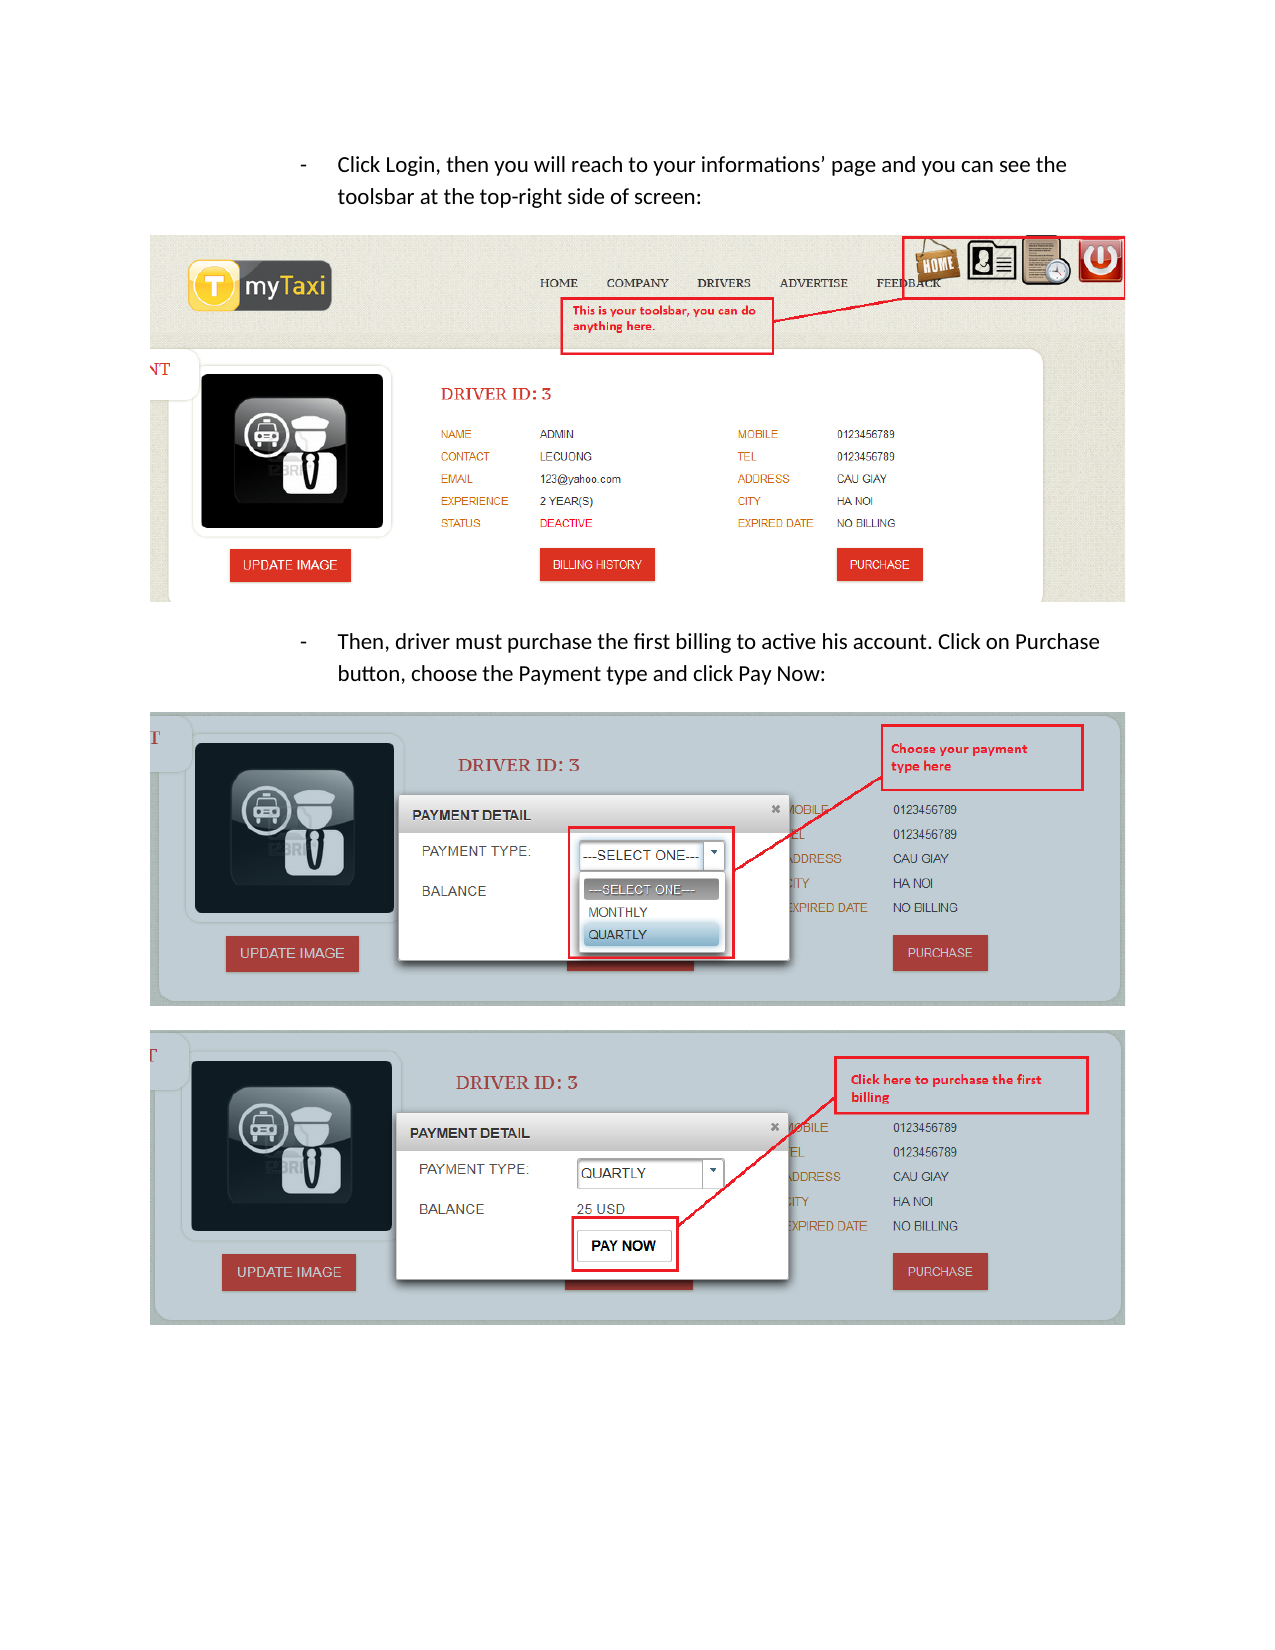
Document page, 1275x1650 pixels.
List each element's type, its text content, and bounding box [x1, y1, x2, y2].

list Click Login, then you will reach to your informations’ page and you can see the toolsbar at the top-right side of screen: [300, 150, 1125, 210]
picture [150, 1030, 1125, 1325]
picture [150, 712, 1125, 1006]
list Then, driver must purchase the first billing to active his account. Click on Purchase button, choose the Payment type and click Pay Now: [300, 627, 1125, 687]
picture [150, 235, 1125, 602]
